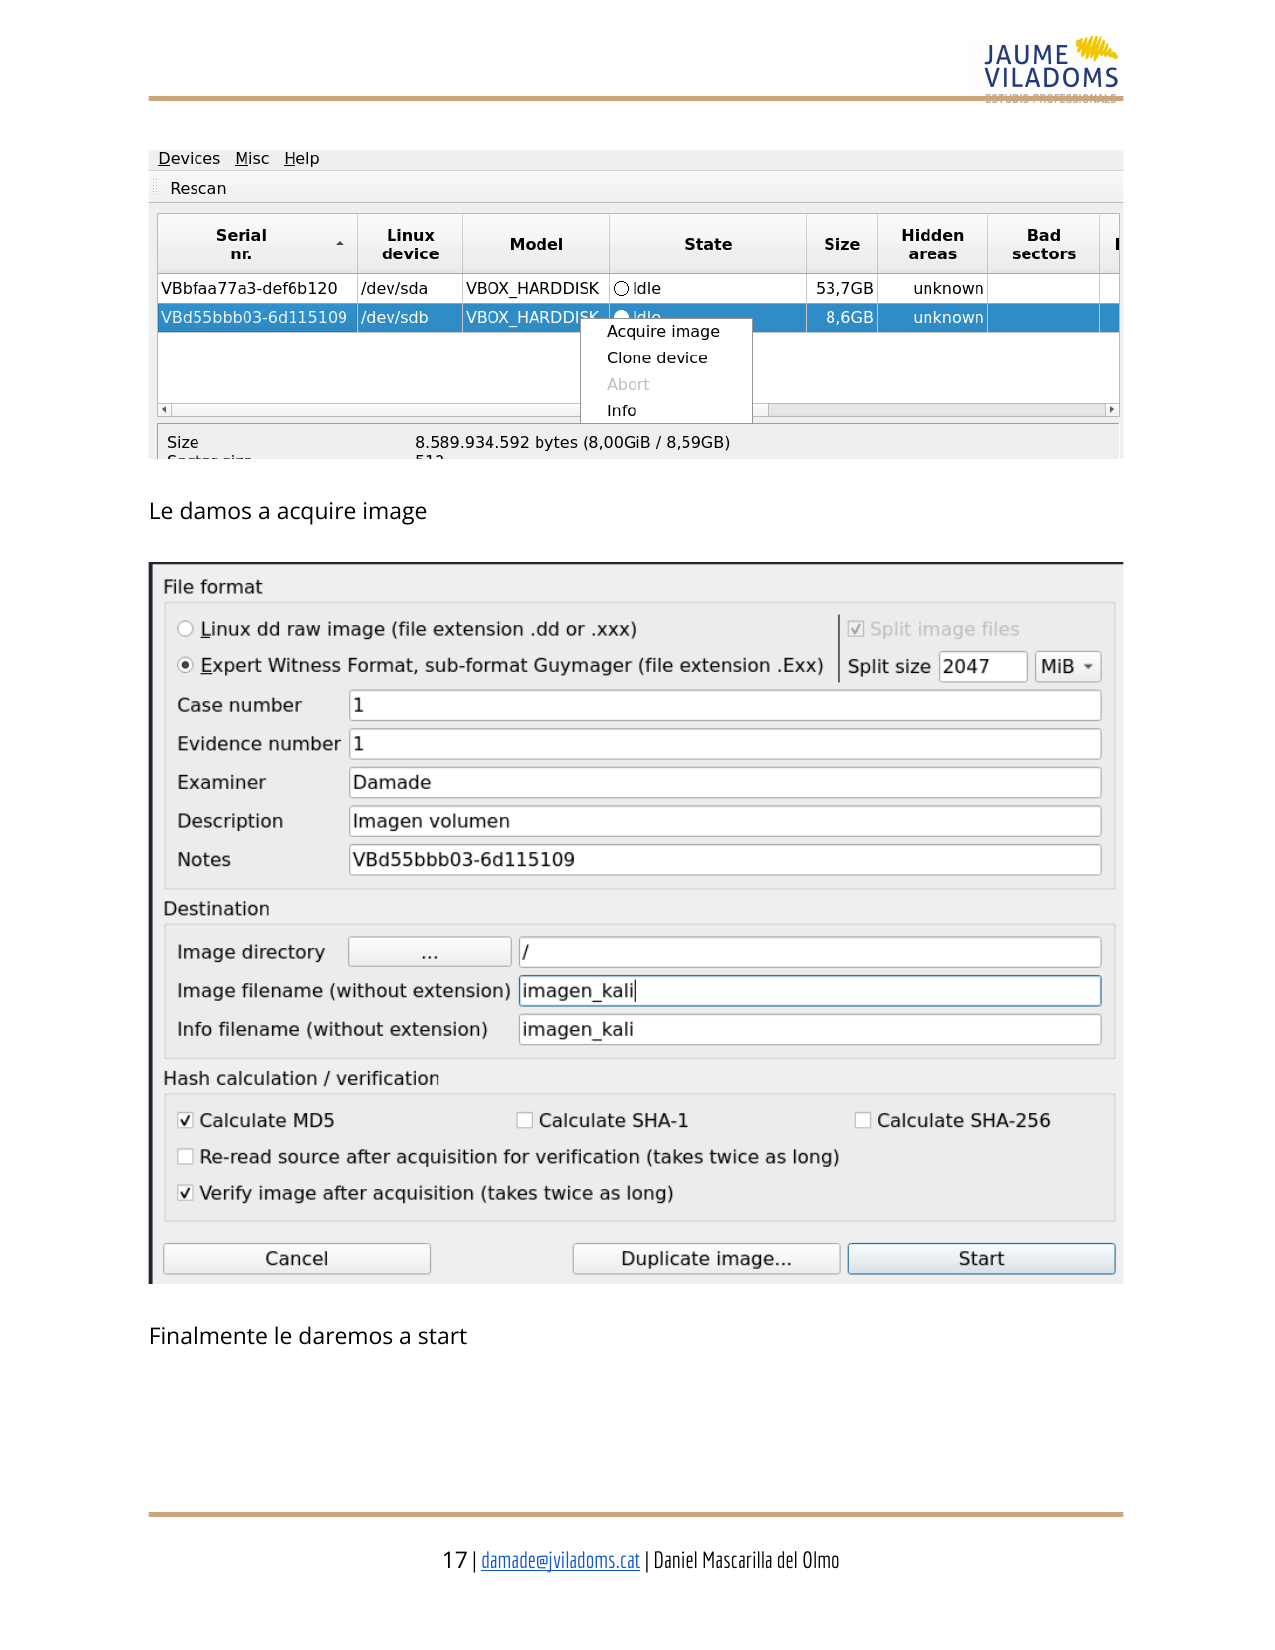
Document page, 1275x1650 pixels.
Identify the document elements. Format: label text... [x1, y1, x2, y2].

picture [148, 150, 1124, 459]
picture [148, 1512, 1124, 1517]
picture [148, 562, 1124, 1284]
text Finalmente le daremos a start [148, 1320, 1125, 1351]
picture [148, 36, 1125, 107]
text Le damos a acquire image [148, 495, 1125, 526]
